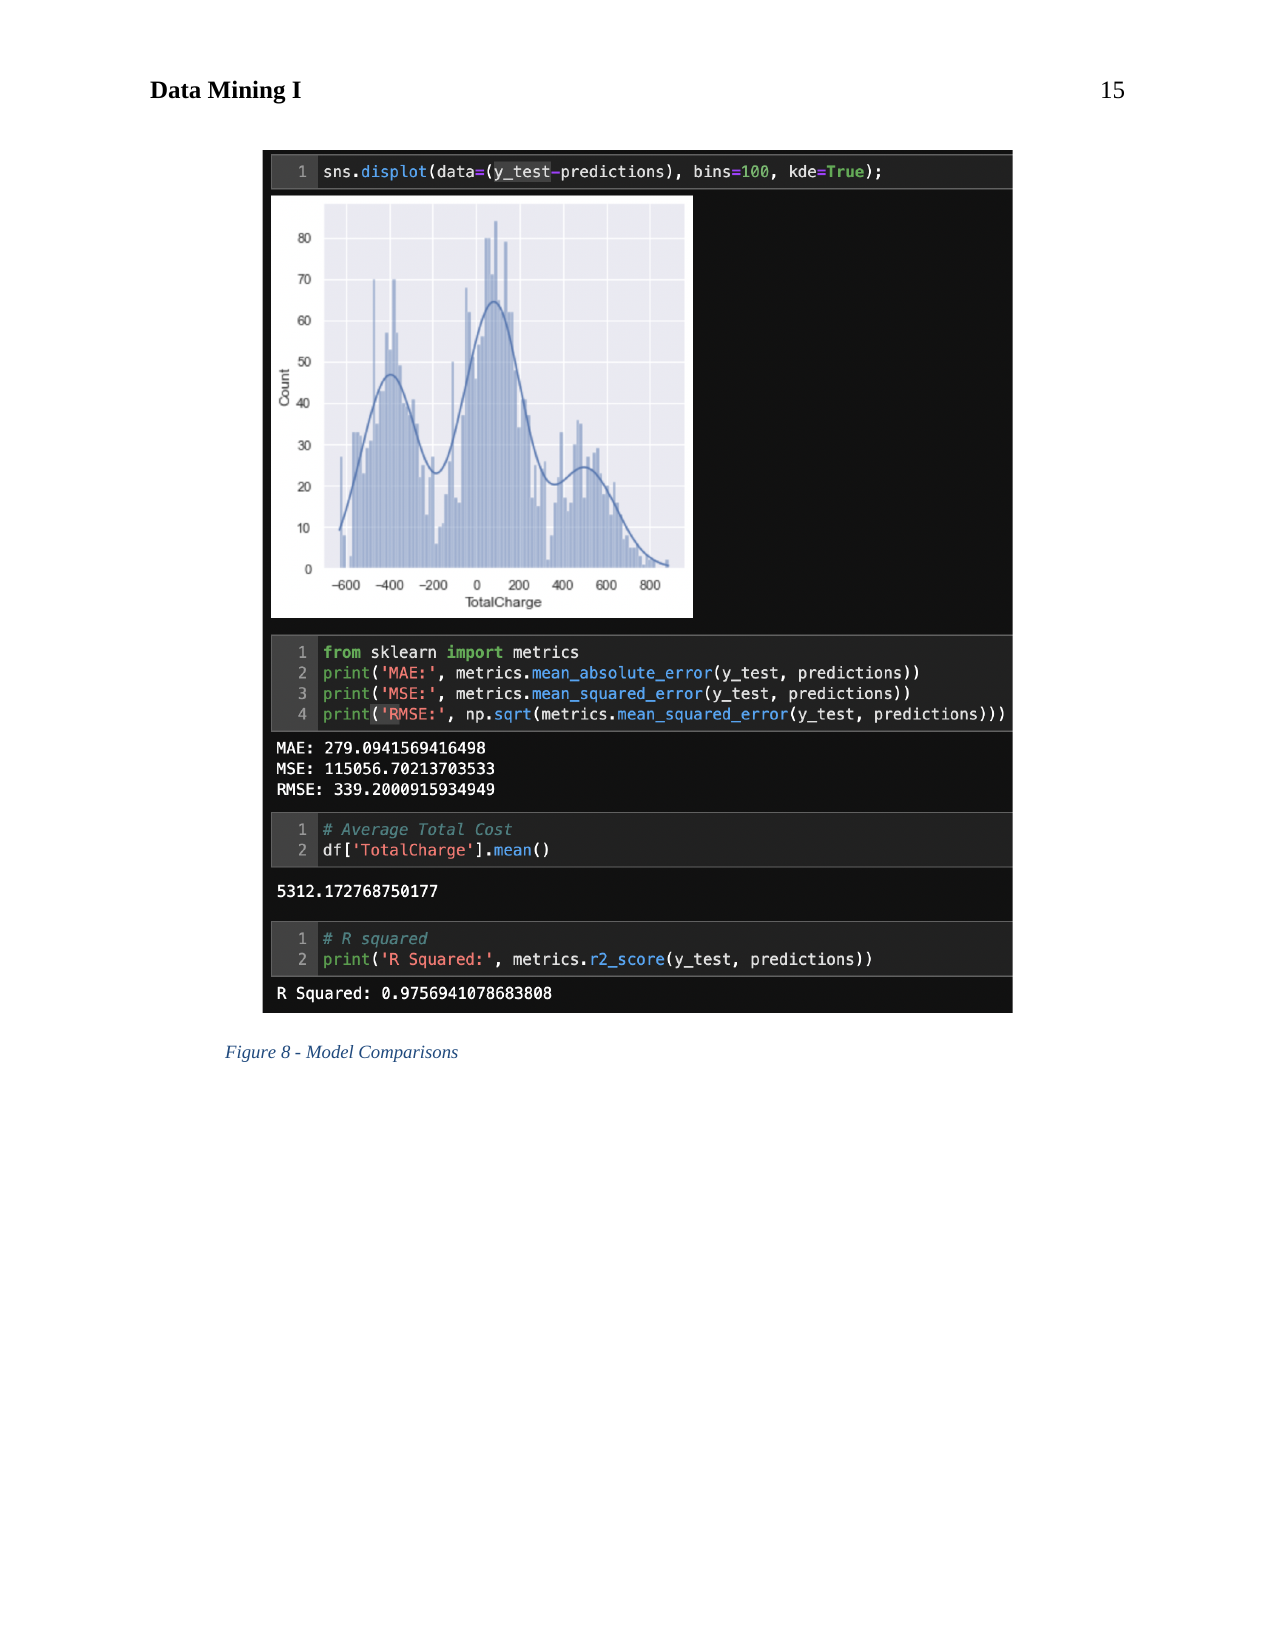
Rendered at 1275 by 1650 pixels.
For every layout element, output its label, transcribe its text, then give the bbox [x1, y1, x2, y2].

picture [262, 150, 1013, 1013]
